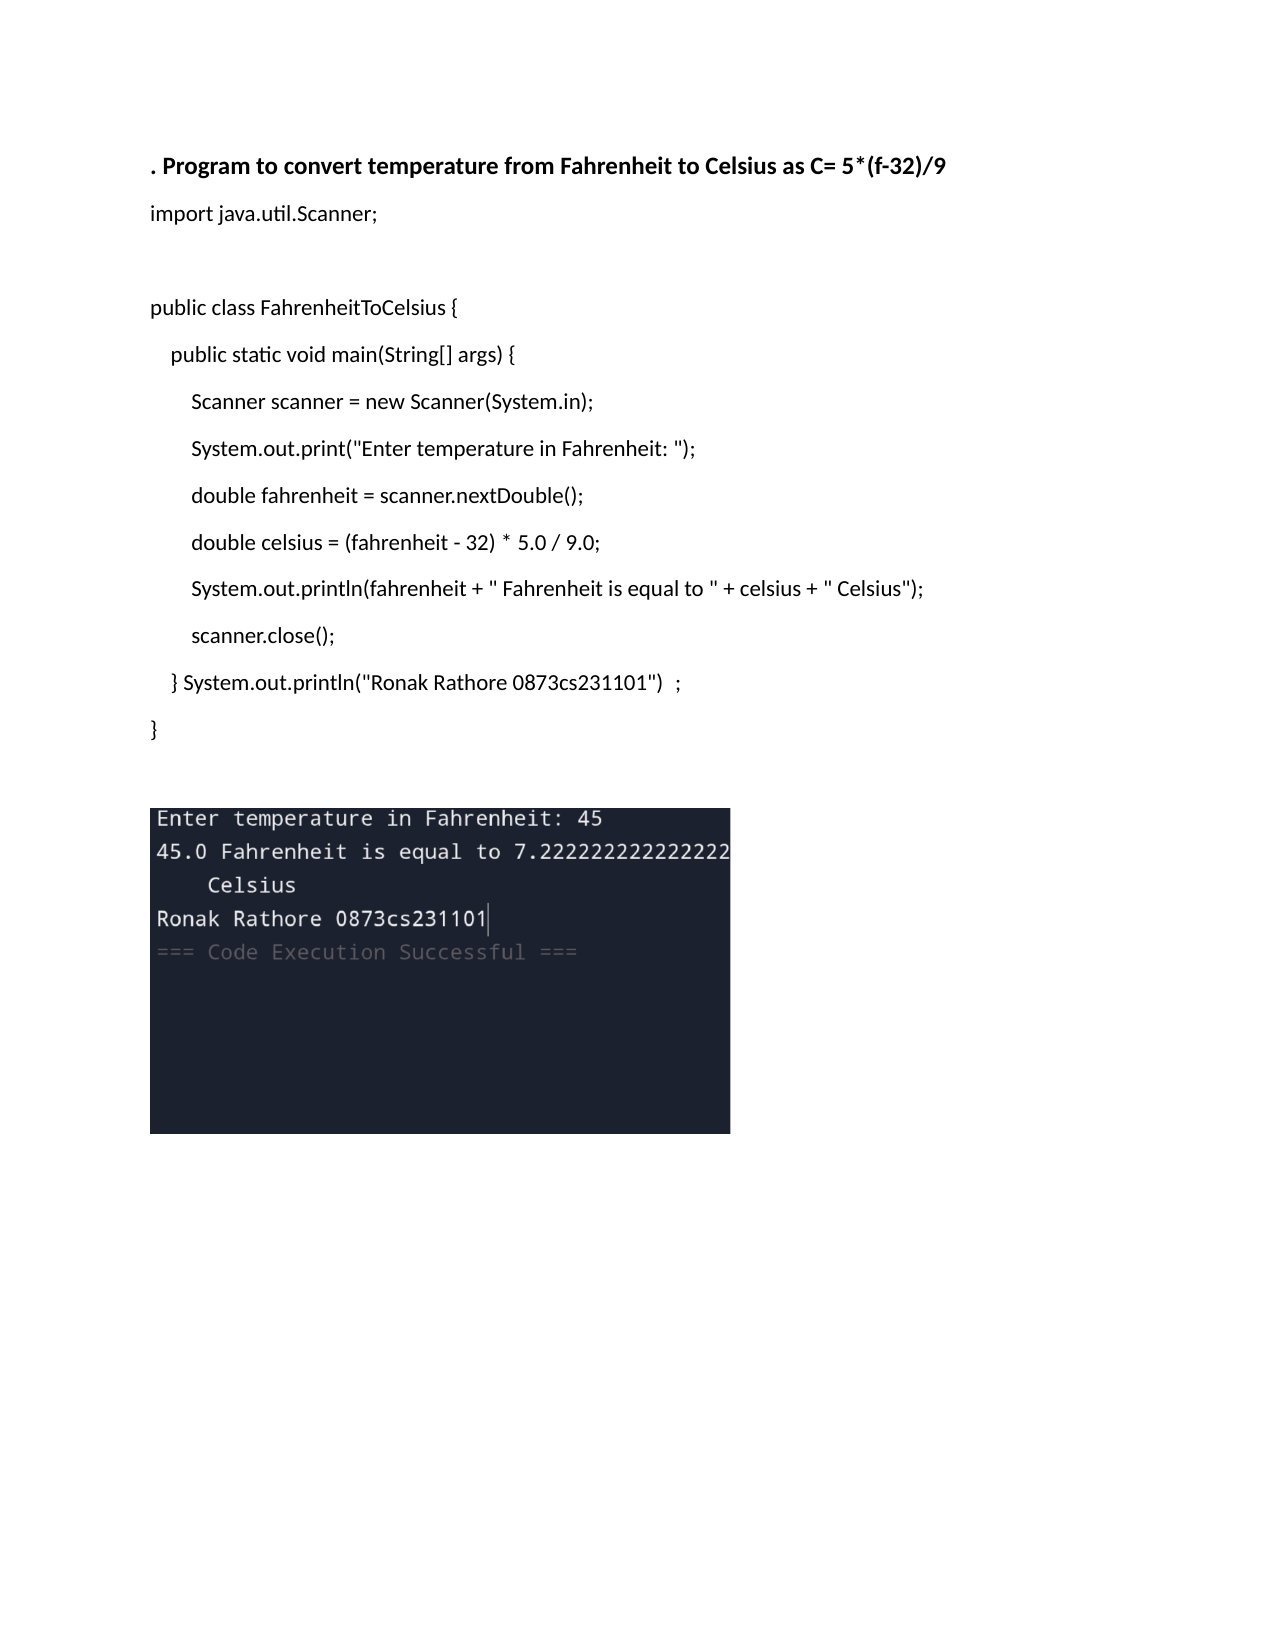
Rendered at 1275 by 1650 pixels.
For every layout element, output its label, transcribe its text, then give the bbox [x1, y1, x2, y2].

picture [150, 808, 731, 1134]
text double celsius = (fahrenheit - 32) * 5.0 / 9.0; [150, 528, 1125, 556]
text } [150, 715, 1125, 743]
text . Program to convert temperature from Fahrenheit to Celsius as C= 5*(f-32)/9 [150, 150, 1125, 181]
text double fahrenheit = scanner.nextDouble(); [150, 481, 1125, 509]
text public class FahrenheitToCelsius { [150, 293, 1125, 321]
text import java.util.Scanner; [150, 199, 1125, 228]
text } System.out.println("Ronak Rathore 0873cs231101") ; [150, 668, 1125, 696]
text scanner.close(); [150, 621, 1125, 649]
text public static void main(String[] args) { [150, 340, 1125, 368]
text System.out.print("Enter temperature in Fahrenheit: "); [150, 434, 1125, 462]
text System.out.println(fahrenheit + " Fahrenheit is equal to " + celsius + " Celsius"); [150, 574, 1125, 603]
text Scanner scanner = new Scanner(System.in); [150, 387, 1125, 415]
